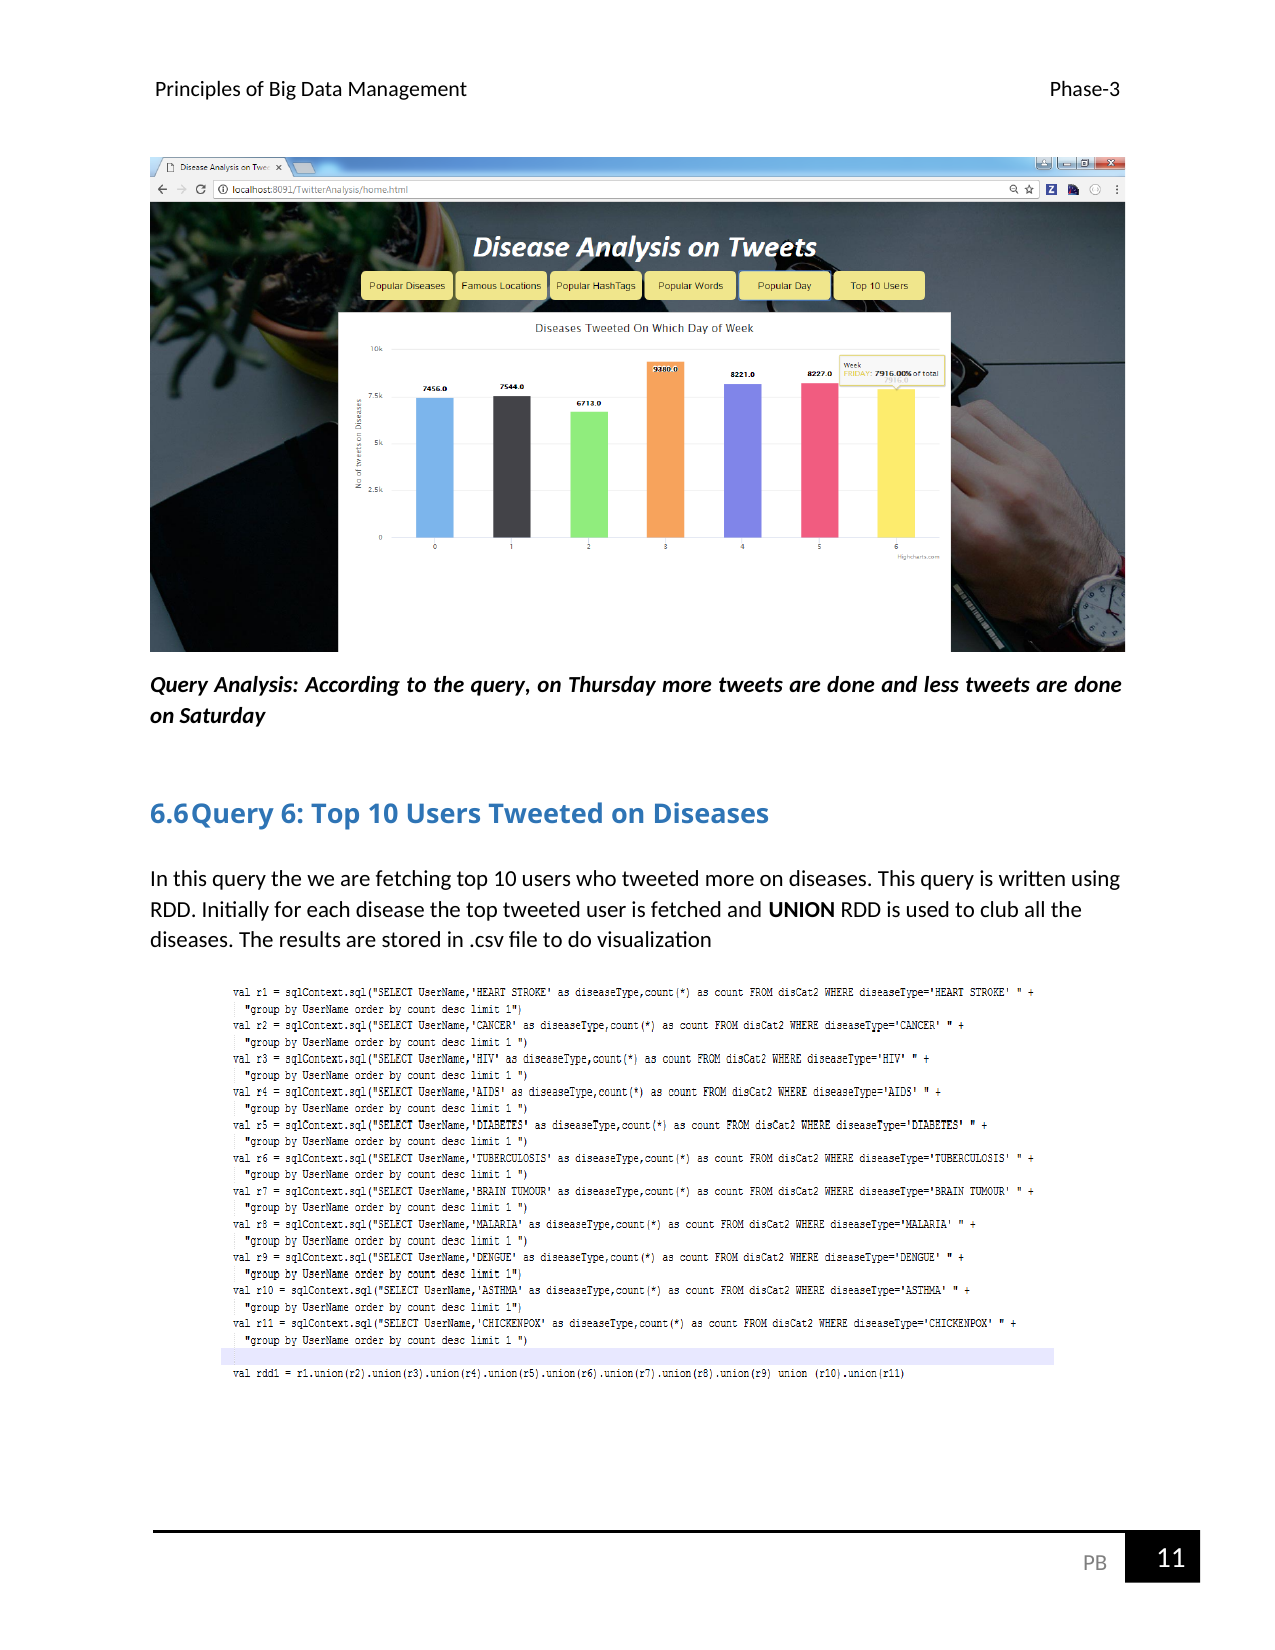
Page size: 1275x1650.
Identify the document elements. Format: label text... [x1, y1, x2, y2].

picture [150, 157, 1125, 652]
text Query Analysis: According to the query, on Thursday more tweets are done and less tweets are done on Saturday [150, 671, 1125, 729]
text In this query the we are fetching top 10 users who tweeted more on diseases. This query is written using RDD. Initially for each disease the top tweeted user is fetched and UNION RDD is used to club all the diseases. The results are stored in .csv file to do visualization [150, 864, 1125, 953]
subtitle Query 6: Top 10 Users Tweeted on Diseases [150, 794, 1125, 831]
picture [221, 971, 1054, 1393]
